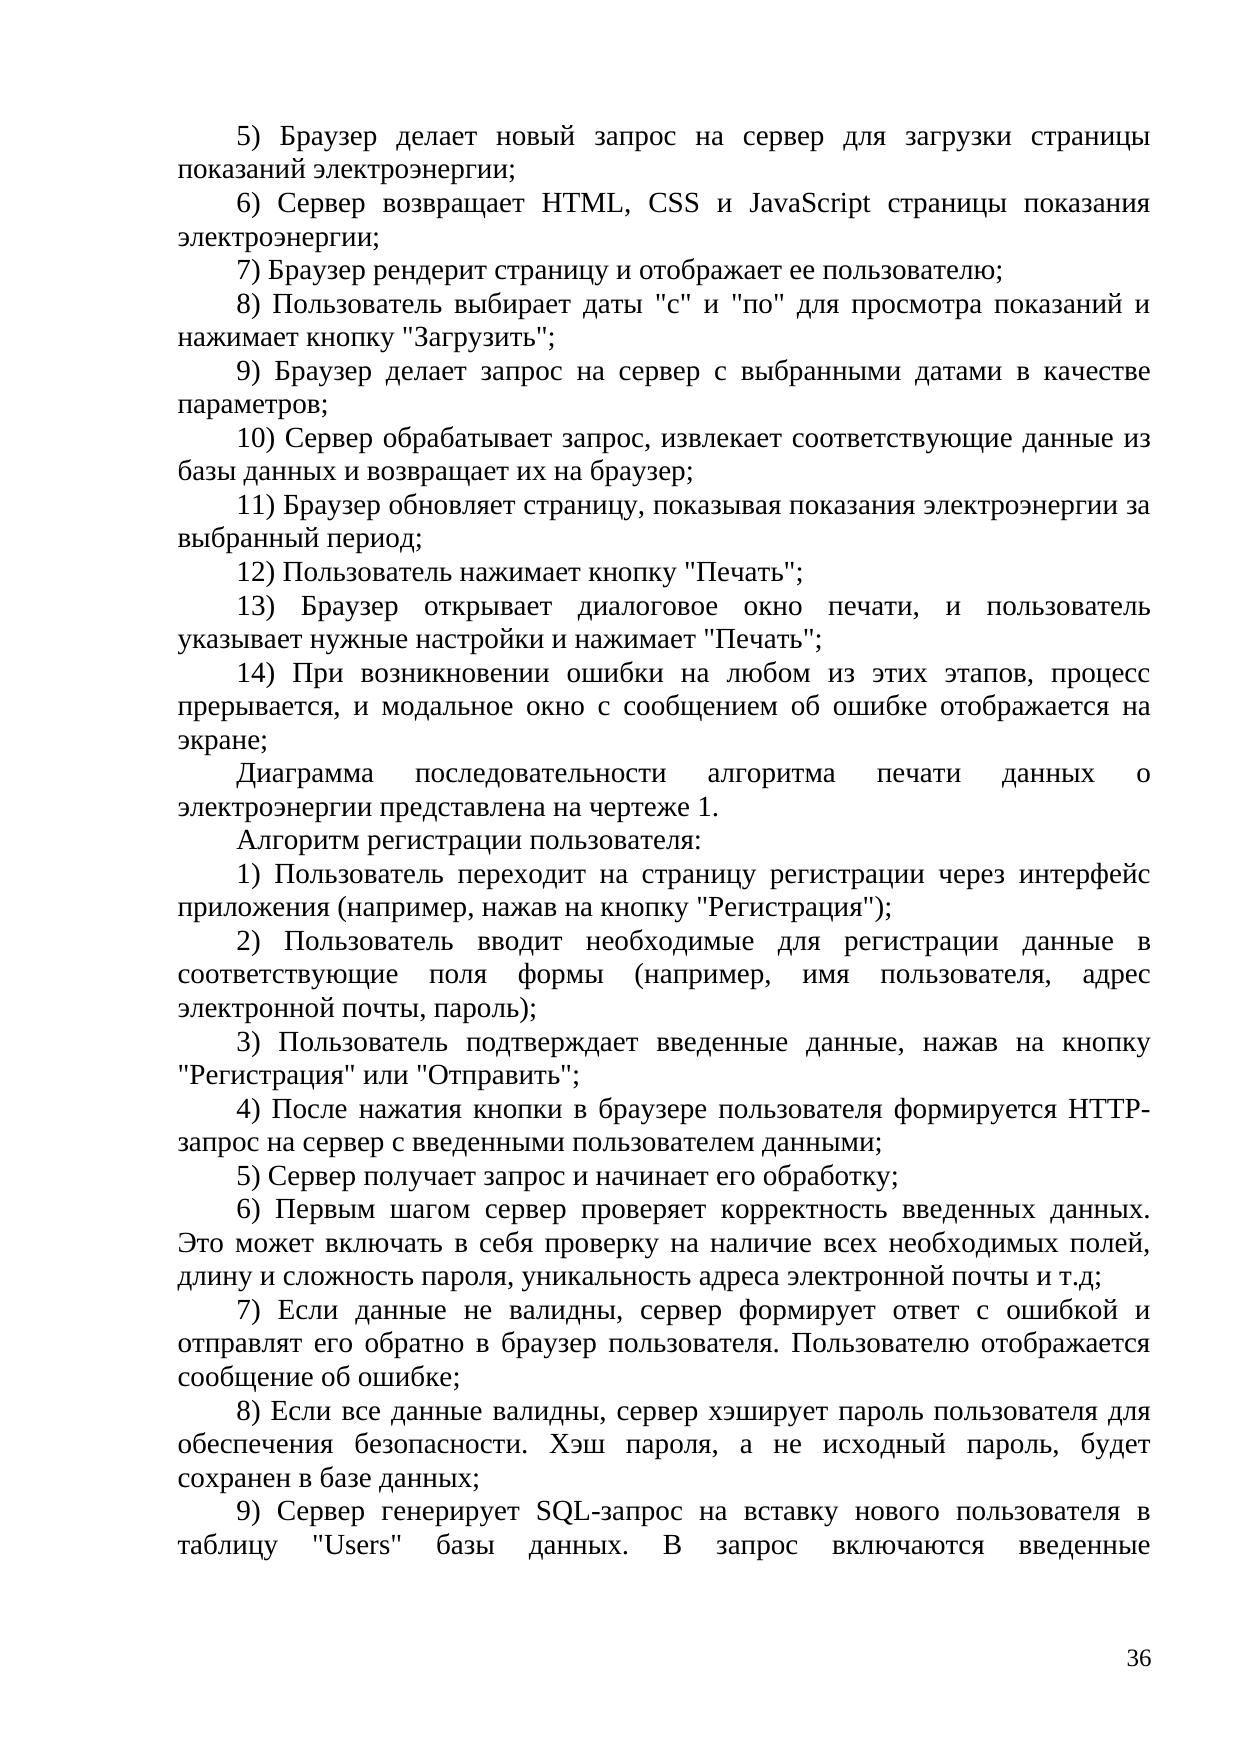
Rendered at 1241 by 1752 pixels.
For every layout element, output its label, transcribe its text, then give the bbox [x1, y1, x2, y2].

text 12) Пользователь нажимает кнопку "Печать"; [177, 554, 1152, 588]
text 5) Сервер получает запрос и начинает его обработку; [177, 1158, 1152, 1191]
text 7) Браузер рендерит страницу и отображает ее пользователю; [177, 252, 1152, 286]
text 1) Пользователь переходит на страницу регистрации через интерфейс приложения (например, нажав на кнопку "Регистрация"); [177, 856, 1152, 923]
text 8) Если все данные валидны, сервер хэширует пароль пользователя для обеспечения безопасности. Хэш пароля, а не исходный пароль, будет сохранен в базе данных; [177, 1393, 1152, 1493]
text 7) Если данные не валидны, сервер формирует ответ с ошибкой и отправлят его обратно в браузер пользователя. Пользователю отображается сообщение об ошибке; [177, 1292, 1152, 1393]
text 10) Сервер обрабатывает запрос, извлекает соответствующие данные из базы данных и возвращает их на браузер; [177, 420, 1152, 487]
text 3) Пользователь подтверждает введенные данные, нажав на кнопку "Регистрация" или "Отправить"; [177, 1024, 1152, 1091]
text Алгоритм регистрации пользователя: [177, 822, 1152, 856]
text 13) Браузер открывает диалоговое окно печати, и пользователь указывает нужные настройки и нажимает "Печать"; [177, 588, 1152, 655]
text 4) После нажатия кнопки в браузере пользователя формируется HTTP-запрос на сервер с введенными пользователем данными; [177, 1091, 1152, 1158]
text 2) Пользователь вводит необходимые для регистрации данные в соответствующие поля формы (например, имя пользователя, адрес электронной почты, пароль); [177, 923, 1152, 1024]
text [177, 1493, 1152, 1560]
text 6) Сервер возвращает HTML, CSS и JavaScript страницы показания электроэнергии; [177, 185, 1152, 252]
text 14) При возникновении ошибки на любом из этих этапов, процесс прерывается, и модальное окно с сообщением об ошибке отображается на экране; [177, 655, 1152, 755]
text 9) Браузер делает запрос на сервер с выбранными датами в качестве параметров; [177, 353, 1152, 420]
text Диаграмма последовательности алгоритма печати данных о электроэнергии представлена на чертеже 1. [177, 755, 1152, 822]
text 8) Пользователь выбирает даты "с" и "по" для просмотра показаний и нажимает кнопку "Загрузить"; [177, 286, 1152, 353]
text 11) Браузер обновляет страницу, показывая показания электроэнергии за выбранный период; [177, 487, 1152, 554]
text 6) Первым шагом сервер проверяет корректность введенных данных. Это может включать в себя проверку на наличие всех необходимых полей, длину и сложность пароля, уникальность адреса электронной почты и т.д; [177, 1191, 1152, 1292]
text 5) Браузер делает новый запрос на сервер для загрузки страницы показаний электроэнергии; [177, 118, 1152, 185]
